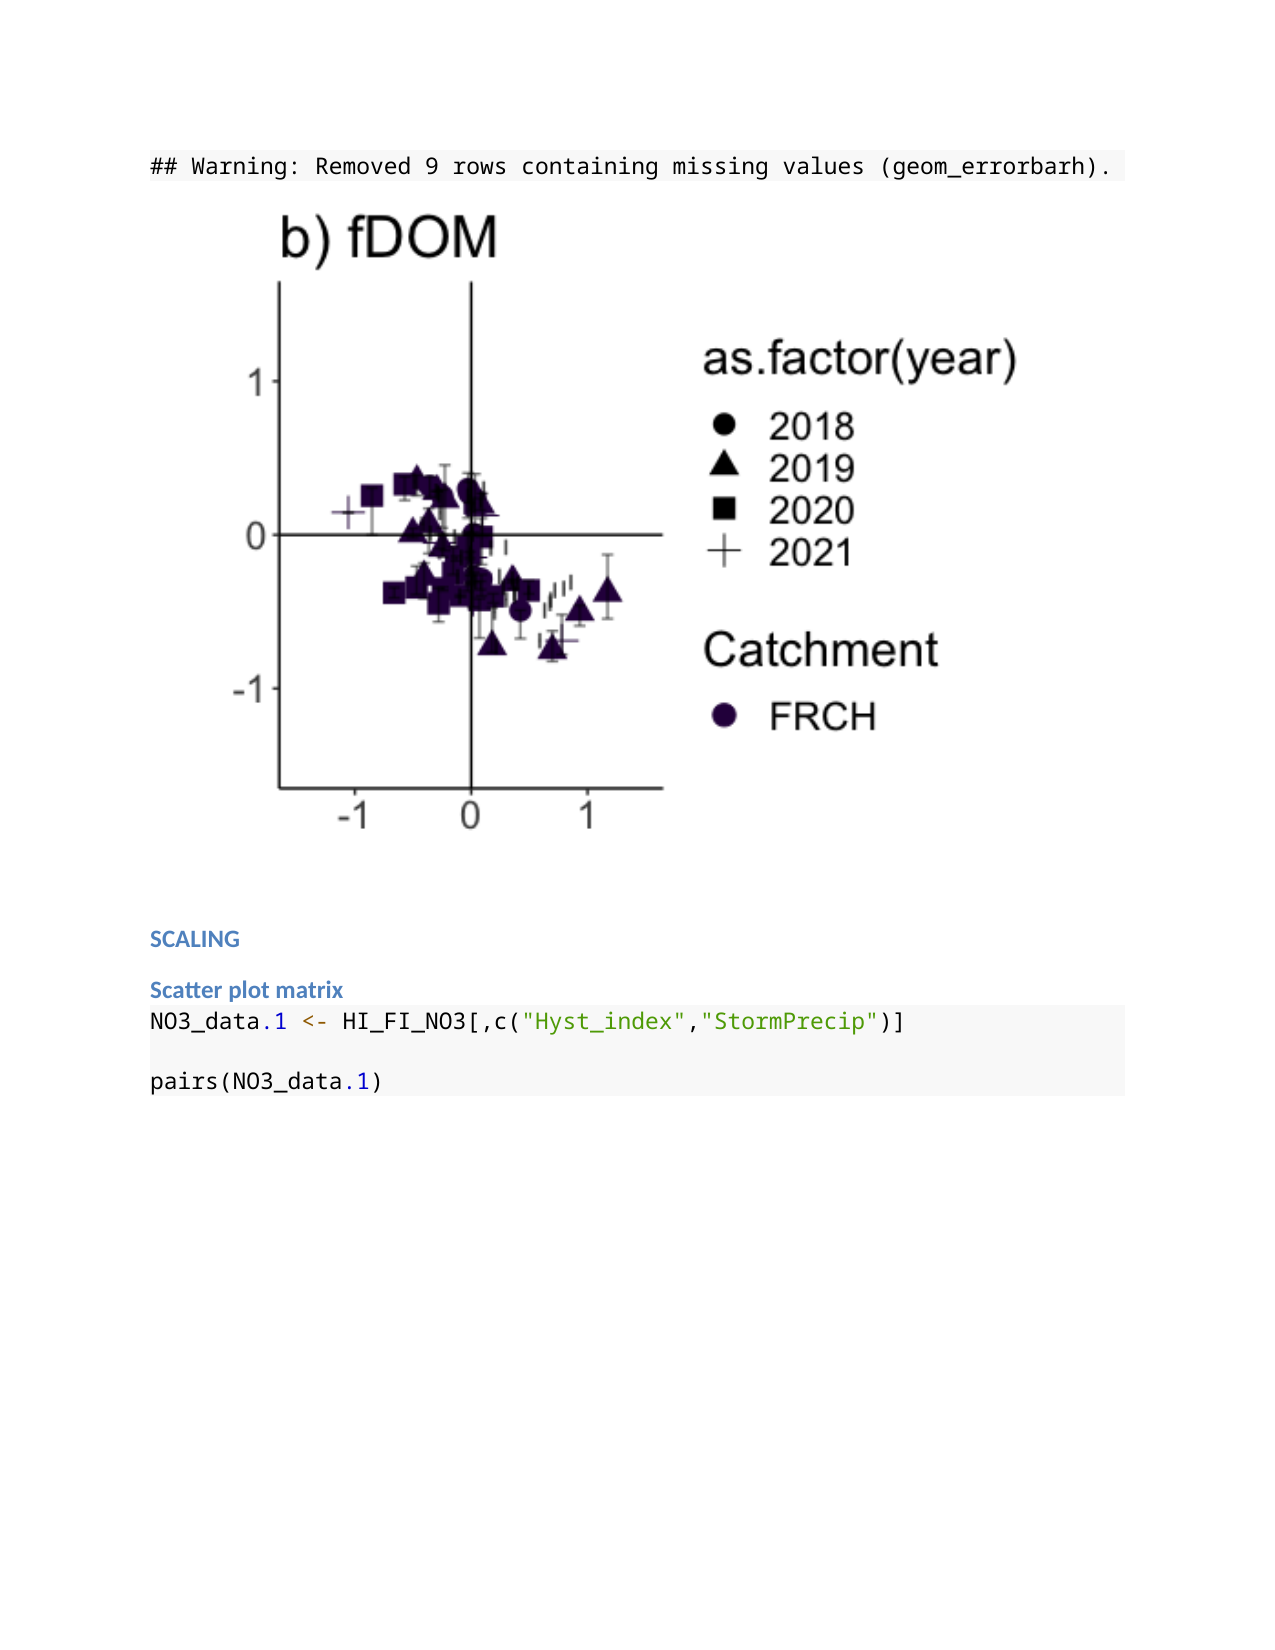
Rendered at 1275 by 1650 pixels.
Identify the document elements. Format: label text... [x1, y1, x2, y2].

subtitle SCALING [150, 923, 1125, 953]
text NO3_data.1 <- HI_FI_NO3[,c("Hyst_index","StormPrecip")] pairs(NO3_data.1) [150, 1005, 1125, 1096]
picture [168, 202, 1044, 902]
text ## Warning: Removed 9 rows containing missing values (geom_errorbarh). [150, 150, 1125, 181]
subtitle Scatter plot matrix [150, 974, 1125, 1005]
